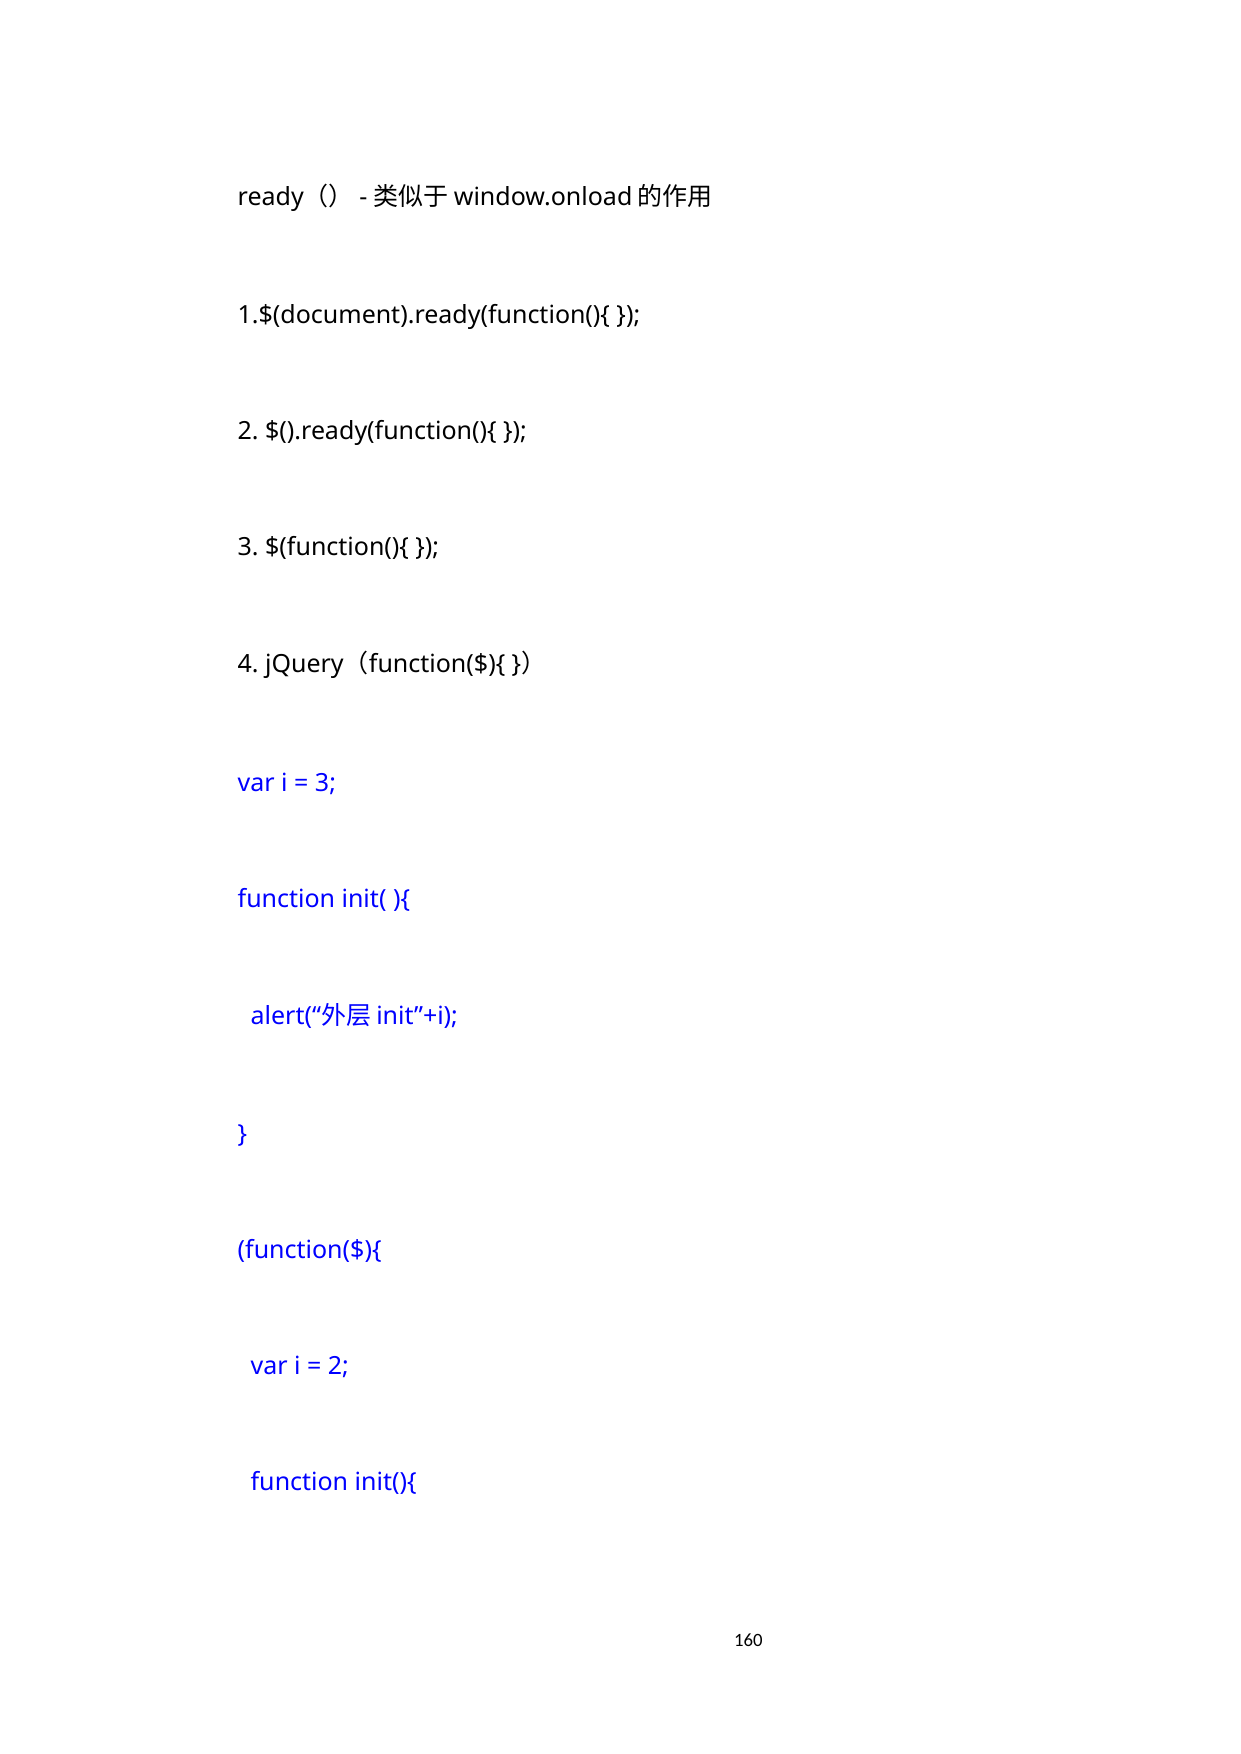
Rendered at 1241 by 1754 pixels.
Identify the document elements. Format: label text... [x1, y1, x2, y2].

text 3. $(function(){ }); [187, 513, 1053, 578]
text function init(){ [187, 1448, 1053, 1513]
text var i = 2; [187, 1332, 1053, 1397]
text alert(“外层init”+i); [187, 981, 1053, 1046]
text ready（） - 类似于window.onload的作用 [187, 162, 1053, 227]
text (function($){ [187, 1216, 1053, 1281]
text function init( ){ [187, 865, 1053, 930]
text 2. $().ready(function(){ }); [187, 397, 1053, 462]
text 1.$(document).ready(function(){ }); [187, 281, 1053, 346]
text 4. jQuery（function($){ }） [187, 629, 1053, 694]
text } [187, 1100, 1053, 1165]
text var i = 3; [187, 749, 1053, 814]
